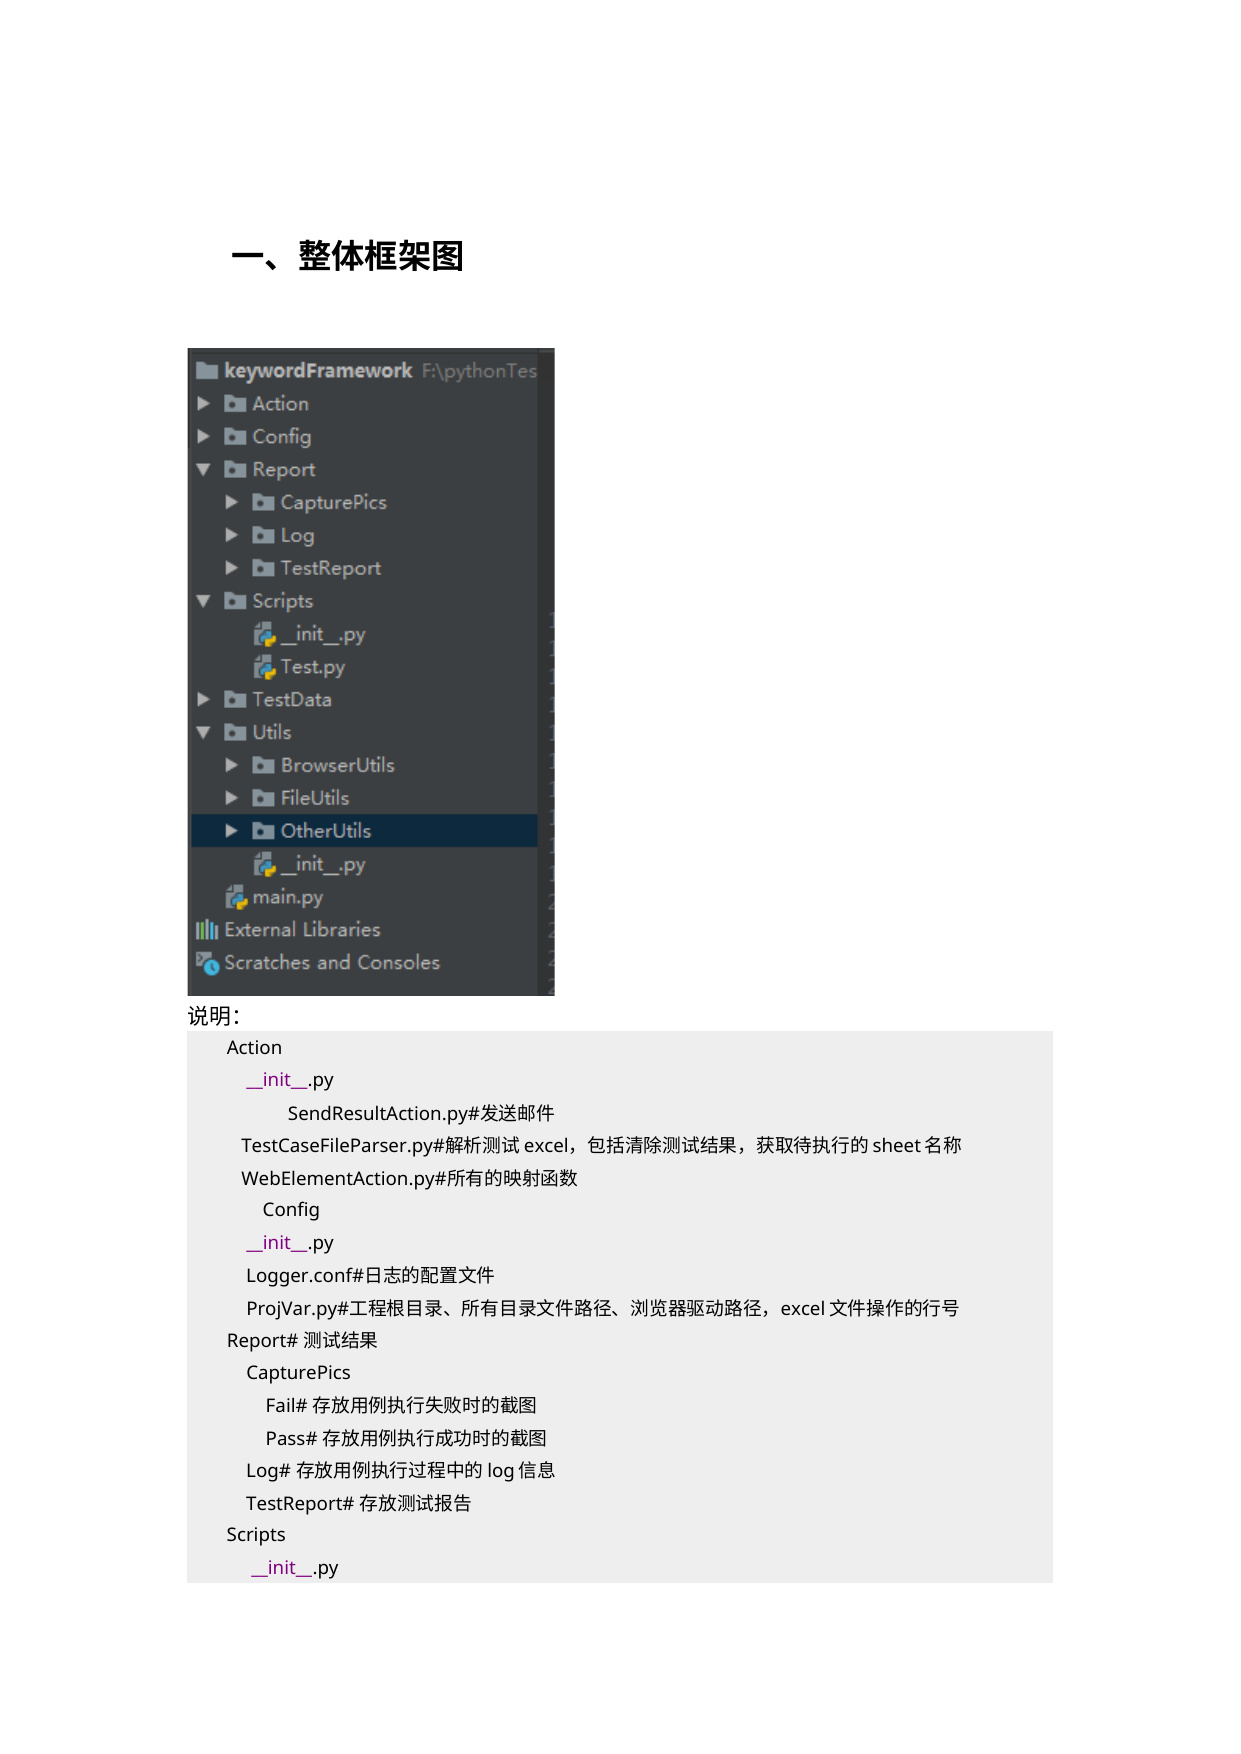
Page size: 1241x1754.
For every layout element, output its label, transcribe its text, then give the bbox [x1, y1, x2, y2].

subtitle 整体框架图 [187, 222, 1053, 287]
text 说明： [187, 998, 1053, 1031]
text Scripts [187, 1518, 1053, 1551]
text Config [187, 1193, 1053, 1226]
text SendResultAction.py#发送邮件 [187, 1096, 1053, 1128]
text CapturePics [187, 1356, 1053, 1388]
text Report# 测试结果 [187, 1323, 1053, 1356]
text __init__.py [187, 1226, 1053, 1258]
picture [187, 348, 555, 996]
text Action [187, 1031, 1053, 1063]
text TestCaseFileParser.py#解析测试excel，包括清除测试结果，获取待执行的sheet名称 [187, 1128, 1053, 1161]
text Logger.conf#日志的配置文件 [187, 1258, 1053, 1291]
text __init__.py [187, 1551, 1053, 1583]
text WebElementAction.py#所有的映射函数 [187, 1161, 1053, 1193]
text Pass# 存放用例执行成功时的截图 [187, 1421, 1053, 1453]
text __init__.py [187, 1063, 1053, 1096]
text TestReport# 存放测试报告 [187, 1486, 1053, 1518]
text Fail# 存放用例执行失败时的截图 [187, 1388, 1053, 1421]
text Log# 存放用例执行过程中的log信息 [187, 1453, 1053, 1486]
text ProjVar.py#工程根目录、所有目录文件路径、浏览器驱动路径，excel文件操作的行号 [187, 1291, 1053, 1323]
